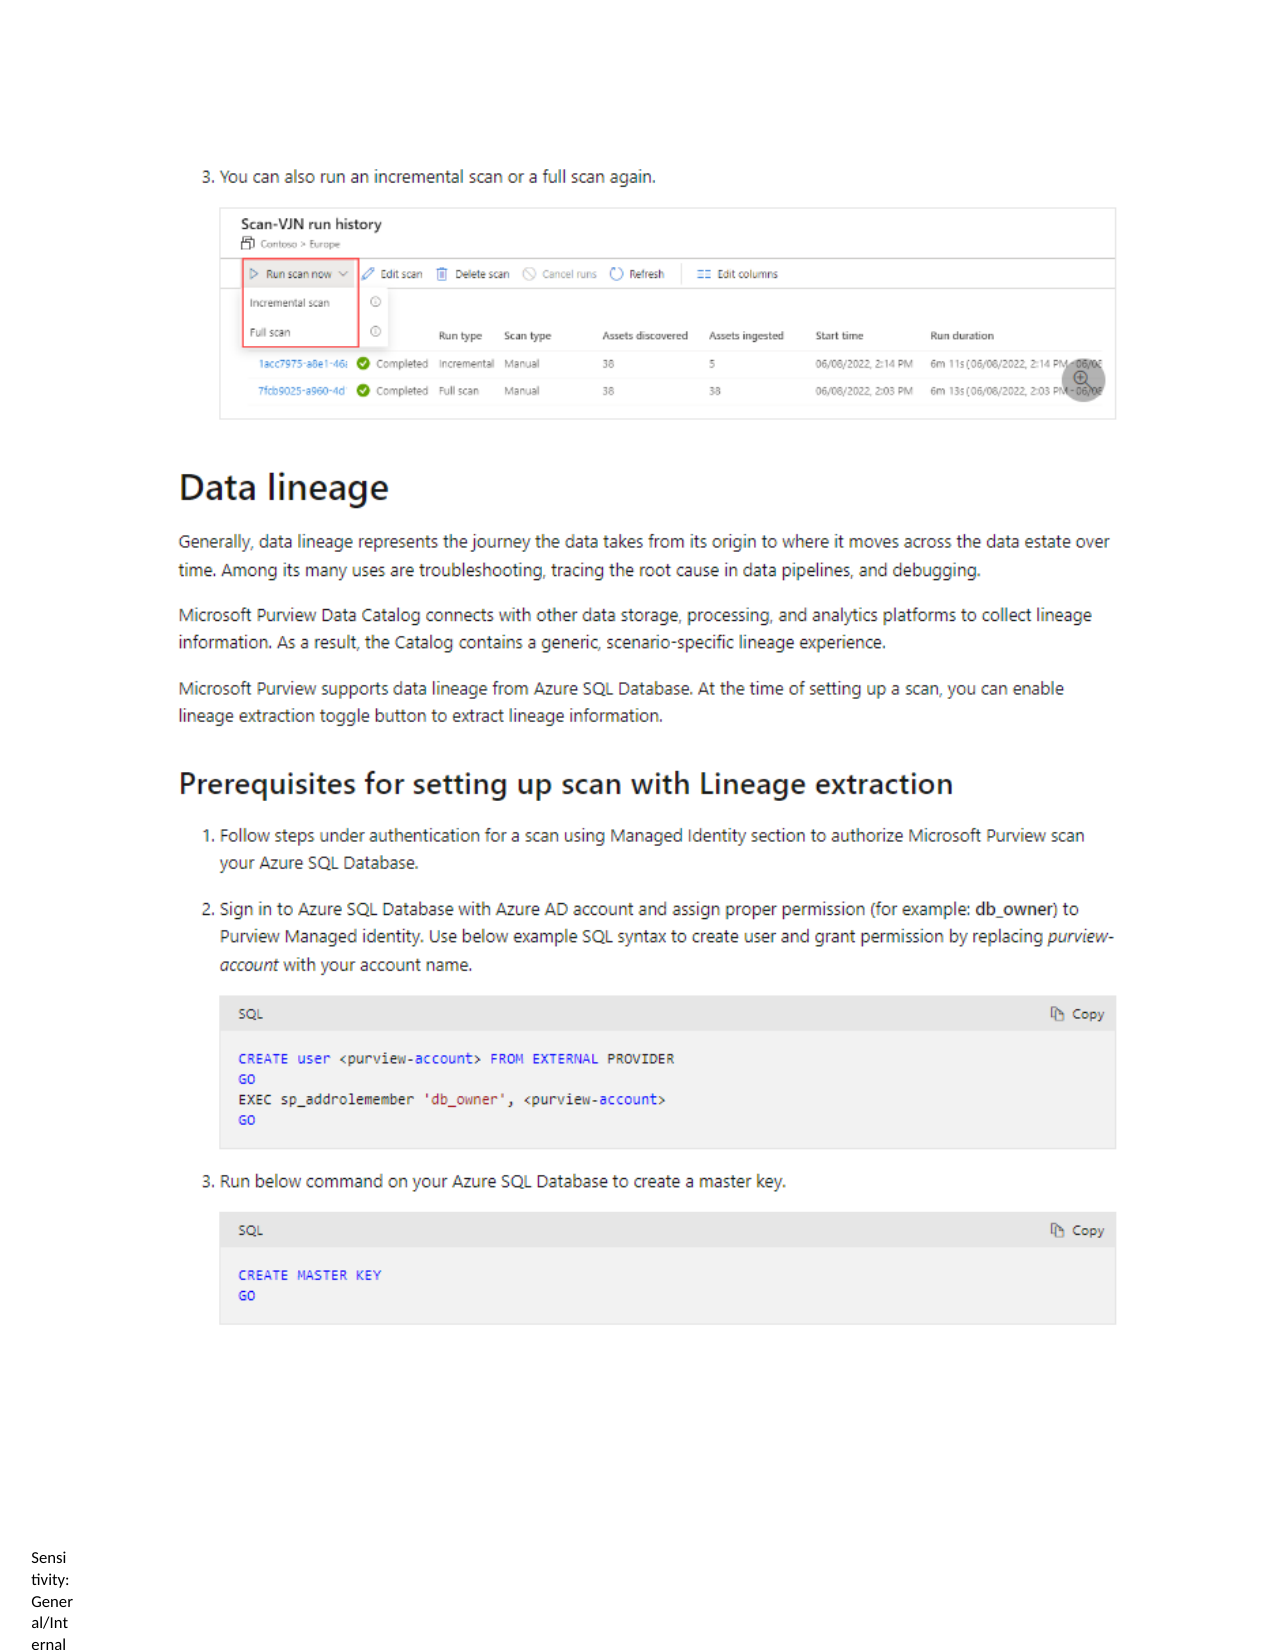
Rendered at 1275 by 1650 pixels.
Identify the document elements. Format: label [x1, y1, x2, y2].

picture [150, 150, 1125, 1340]
